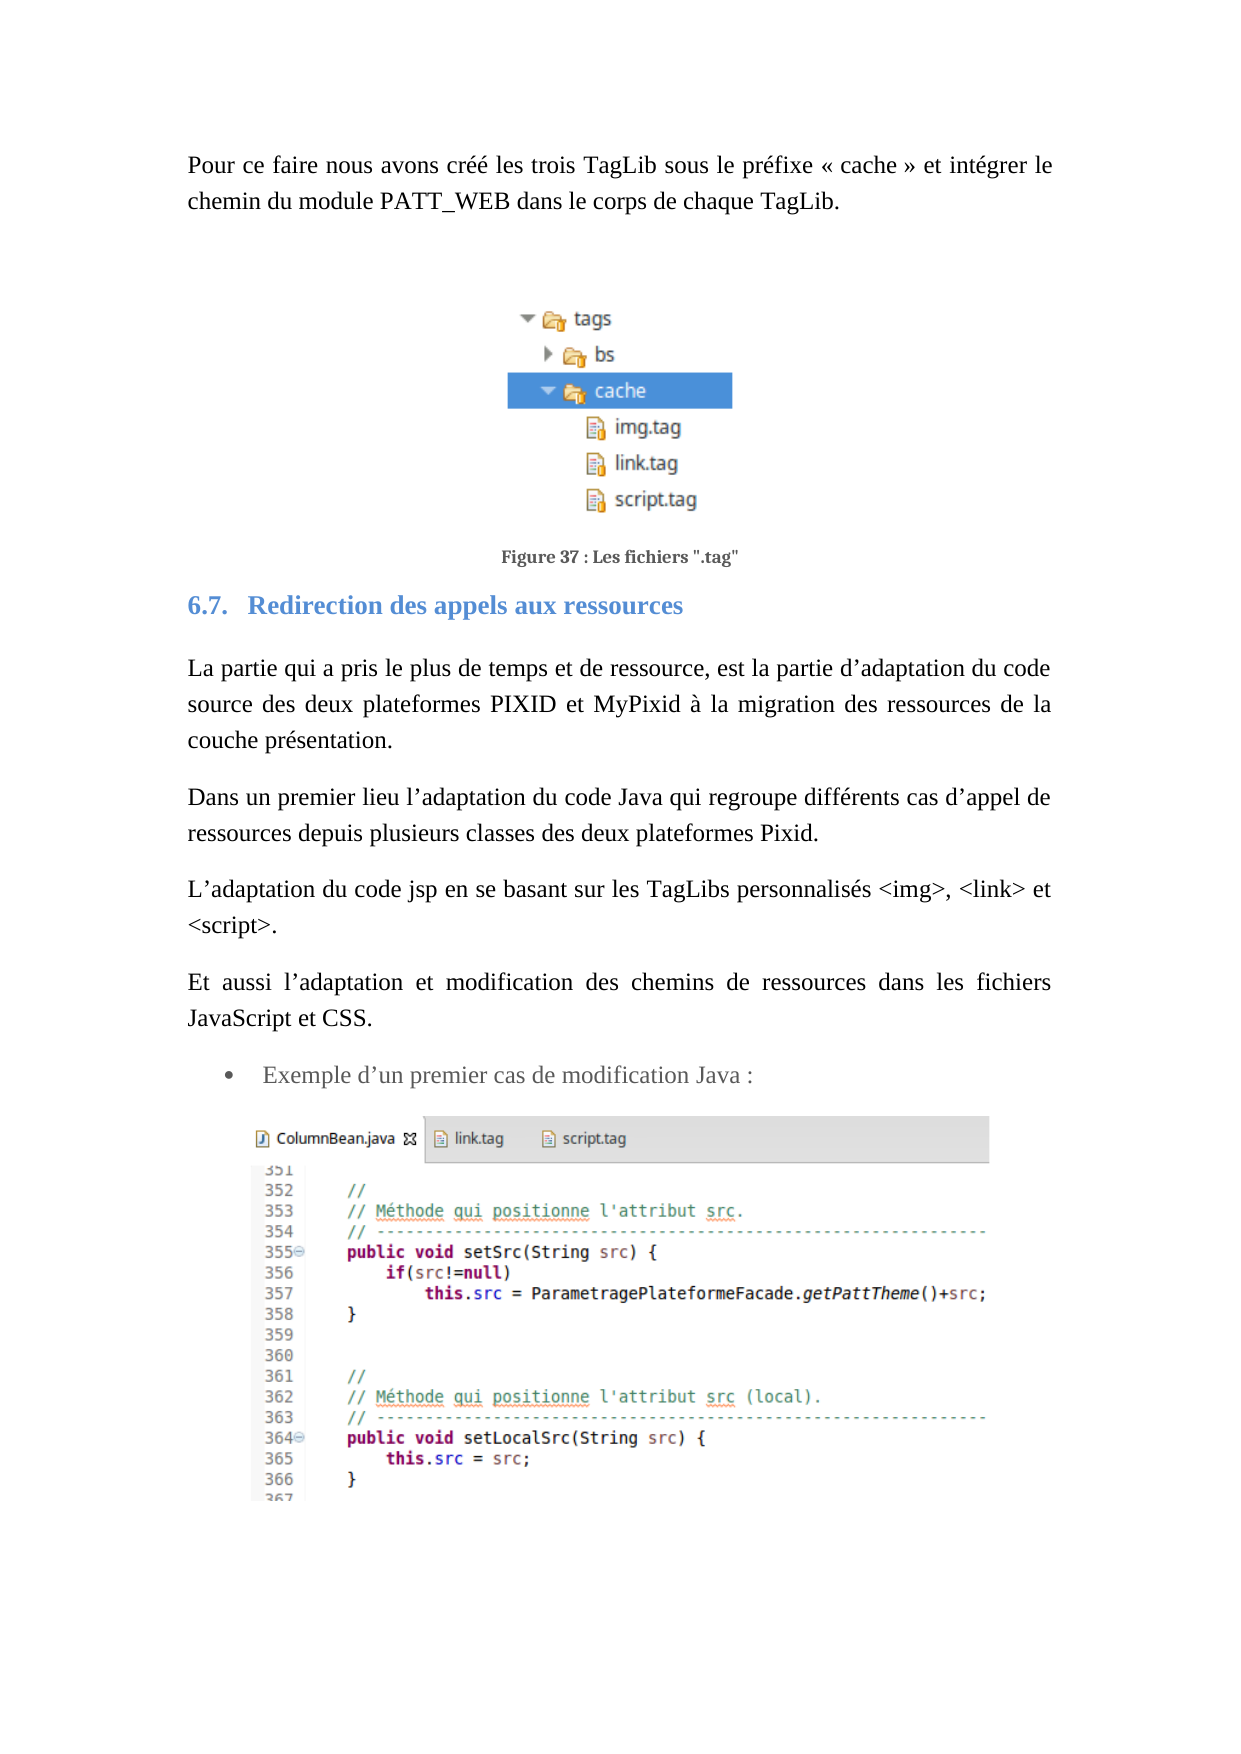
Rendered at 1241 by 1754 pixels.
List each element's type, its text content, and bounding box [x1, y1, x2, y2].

picture [250, 1116, 990, 1501]
picture [507, 299, 733, 519]
text Dans un premier lieu l’adaptation du code Java qui regroupe différents cas d’appel de ressources depuis plusieurs classes des deux plateformes Pixid. [187, 782, 1053, 846]
text L’adaptation du code jsp en se basant sur les TagLibs personnalisés <img>, <link> et <script>. [187, 874, 1053, 939]
subtitle Redirection des appels aux ressources [187, 589, 1053, 620]
text Pour ce faire nous avons créé les trois TagLib sous le préfixe « cache » et intégrer le chemin du module PATT_WEB dans le corps de chaque TagLib. [187, 150, 1053, 215]
text La partie qui a pris le plus de temps et de ressource, est la partie d’adaptation du code source des deux plateformes PIXID et MyPixid à la migration des ressources de la couche présentation. [187, 653, 1053, 754]
list Exemple d’un premier cas de modification Java : [225, 1060, 1053, 1089]
text Et aussi l’adaptation et modification des chemins de ressources dans les fichiers JavaScript et CSS. [187, 967, 1053, 1032]
